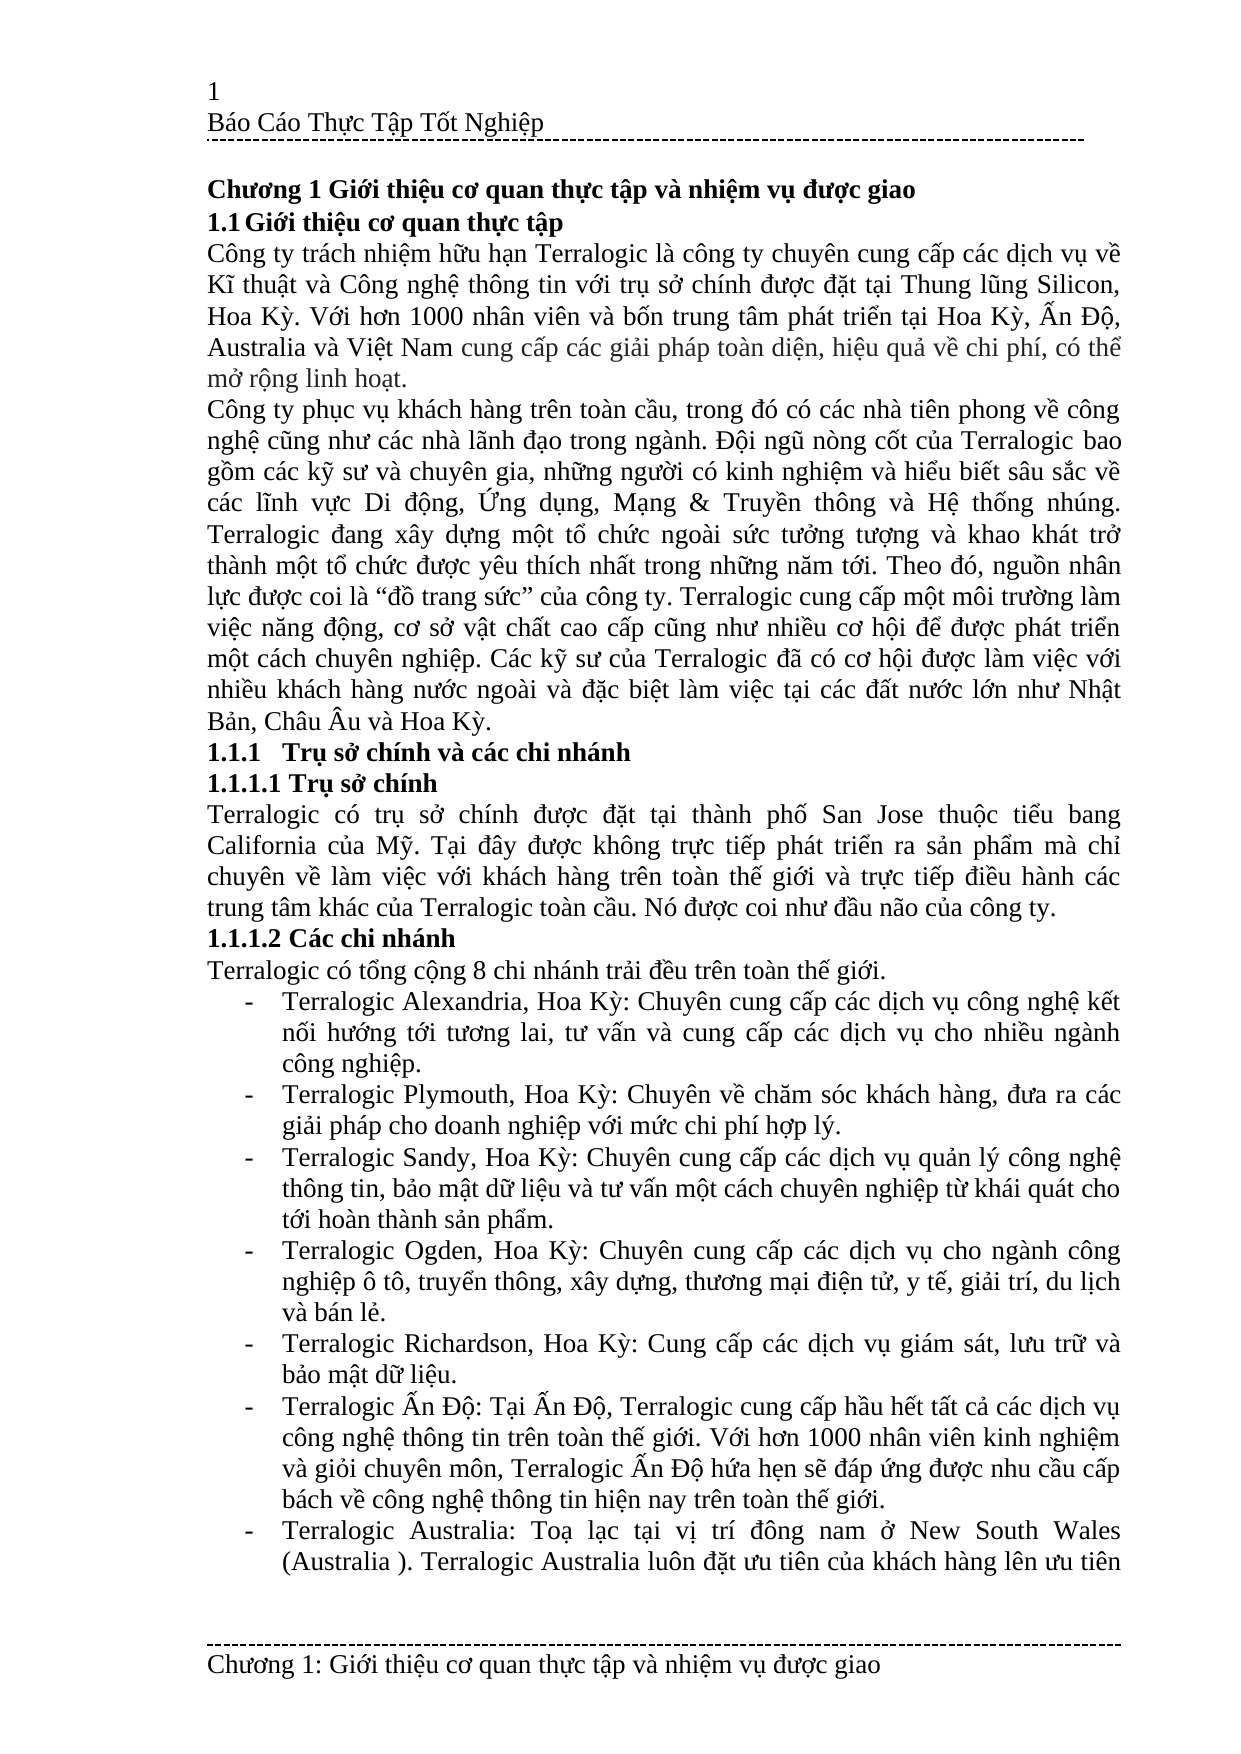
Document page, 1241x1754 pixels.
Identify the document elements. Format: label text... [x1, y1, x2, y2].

list Terralogic Ấn Độ: Tại Ấn Độ, Terralogic cung cấp hầu hết tất cả các dịch vụ công nghệ thông tin trên toàn thế giới. Với hơn 1000 nhân viên kinh nghiệm và giỏi chuyên môn, Terralogic Ấn Độ hứa hẹn sẽ đáp ứng được nhu cầu cấp bách về công nghệ thông tin hiện nay trên toàn thế giới. [244, 1390, 1122, 1514]
list Trụ sở chính [207, 767, 1122, 798]
list Terralogic Alexandria, Hoa Kỳ: Chuyên cung cấp các dịch vụ công nghệ kết nối hướng tới tương lai, tư vấn và cung cấp các dịch vụ cho nhiều ngành công nghiệp. [244, 985, 1122, 1078]
list Terralogic Plymouth, Hoa Kỳ: Chuyên về chăm sóc khách hàng, đưa ra các giải pháp cho doanh nghiệp với mức chi phí hợp lý. [244, 1078, 1122, 1141]
list Trụ sở chính và các chi nhánh [207, 736, 1122, 767]
list Terralogic Ogden, Hoa Kỳ: Chuyên cung cấp các dịch vụ cho ngành công nghiệp ô tô, truyển thông, xây dựng, thương mại điện tử, y tế, giải trí, du lịch và bán lẻ. [244, 1234, 1122, 1327]
list Terralogic Sandy, Hoa Kỳ: Chuyên cung cấp các dịch vụ quản lý công nghệ thông tin, bảo mật dữ liệu và tư vấn một cách chuyên nghiệp từ khái quát cho tới hoàn thành sản phẩm. [244, 1141, 1122, 1234]
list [244, 1514, 1122, 1577]
subtitle Chương 1 Giới thiệu cơ quan thực tập và nhiệm vụ được giao [207, 173, 1122, 204]
text Terralogic có tổng cộng 8 chi nhánh trải đều trên toàn thế giới. [207, 954, 1122, 985]
text Công ty phục vụ khách hàng trên toàn cầu, trong đó có các nhà tiên phong về công nghệ cũng như các nhà lãnh đạo trong ngành. Đội ngũ nòng cốt của Terralogic bao gồm các kỹ sư và chuyên gia, những người có kinh nghiệm và hiểu biết sâu sắc về các lĩnh vực Di động, Ứng dụng, Mạng & Truyền thông và Hệ thống nhúng. Terralogic đang xây dựng một tổ chức ngoài sức tưởng tượng và khao khát trở thành một tổ chức được yêu thích nhất trong những năm tới. Theo đó, nguồn nhân lực được coi là “đồ trang sức” của công ty. Terralogic cung cấp một môi trường làm việc năng động, cơ sở vật chất cao cấp cũng như nhiều cơ hội để được phát triển một cách chuyên nghiệp. Các kỹ sư của Terralogic đã có cơ hội được làm việc với nhiều khách hàng nước ngoài và đặc biệt làm việc tại các đất nước lớn như Nhật Bản, Châu Âu và Hoa Kỳ. [207, 393, 1122, 736]
text Công ty trách nhiệm hữu hạn Terralogic là công ty chuyên cung cấp các dịch vụ về Kĩ thuật và Công nghệ thông tin với trụ sở chính được đặt tại Thung lũng Silicon, Hoa Kỳ. Với hơn 1000 nhân viên và bốn trung tâm phát triển tại Hoa Kỳ, Ấn Độ, Australia và Việt Nam cung cấp các giải pháp toàn diện, hiệu quả về chi phí, có thể mở rộng linh hoạt. [207, 237, 1122, 393]
text Terralogic có trụ sở chính được đặt tại thành phố San Jose thuộc tiểu bang California của Mỹ. Tại đây được không trực tiếp phát triển ra sản phẩm mà chỉ chuyên về làm việc với khách hàng trên toàn thế giới và trực tiếp điều hành các trung tâm khác của Terralogic toàn cầu. Nó được coi như đầu não của công ty. [207, 798, 1122, 923]
list Giới thiệu cơ quan thực tập [207, 206, 1122, 237]
list Terralogic Richardson, Hoa Kỳ: Cung cấp các dịch vụ giám sát, lưu trữ và bảo mật dữ liệu. [244, 1327, 1122, 1390]
list Các chi nhánh [207, 923, 1122, 954]
